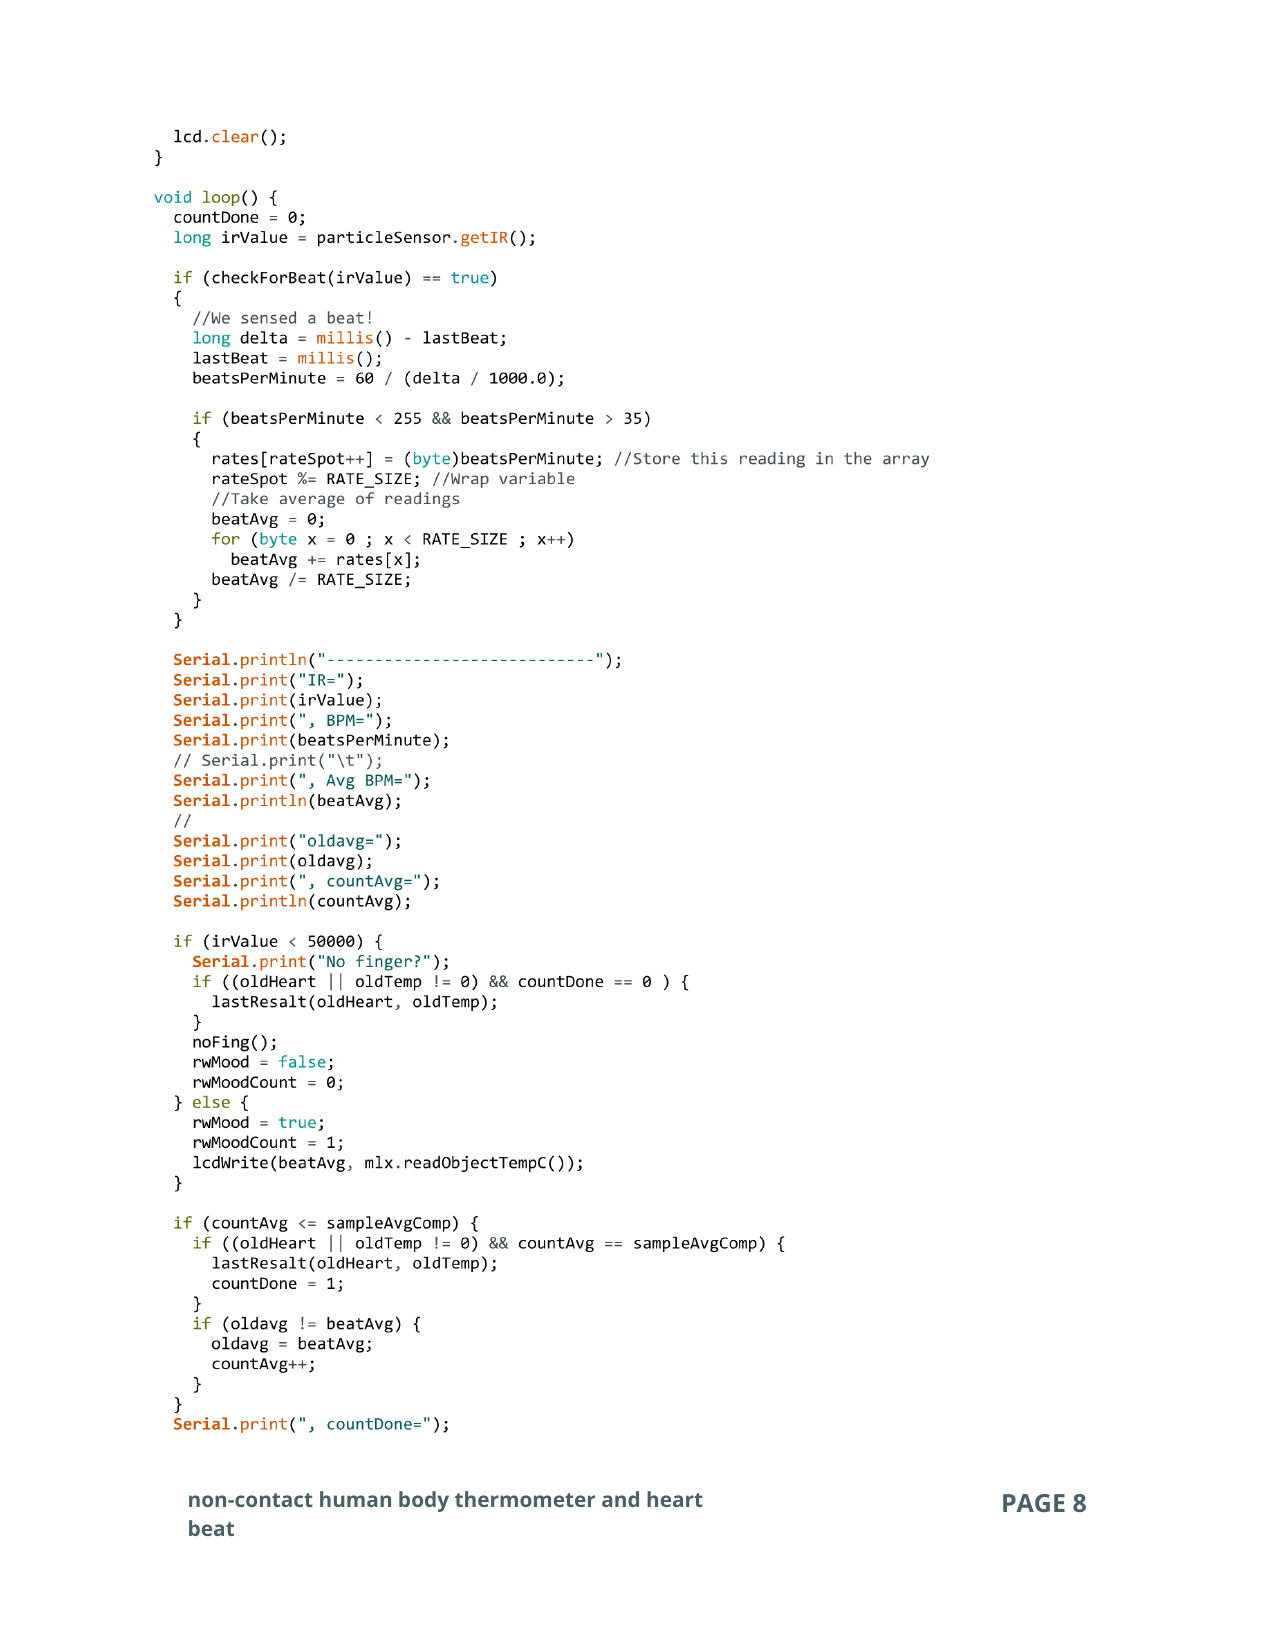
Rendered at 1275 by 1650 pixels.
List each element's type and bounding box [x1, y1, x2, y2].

picture [91, 75, 1184, 1452]
